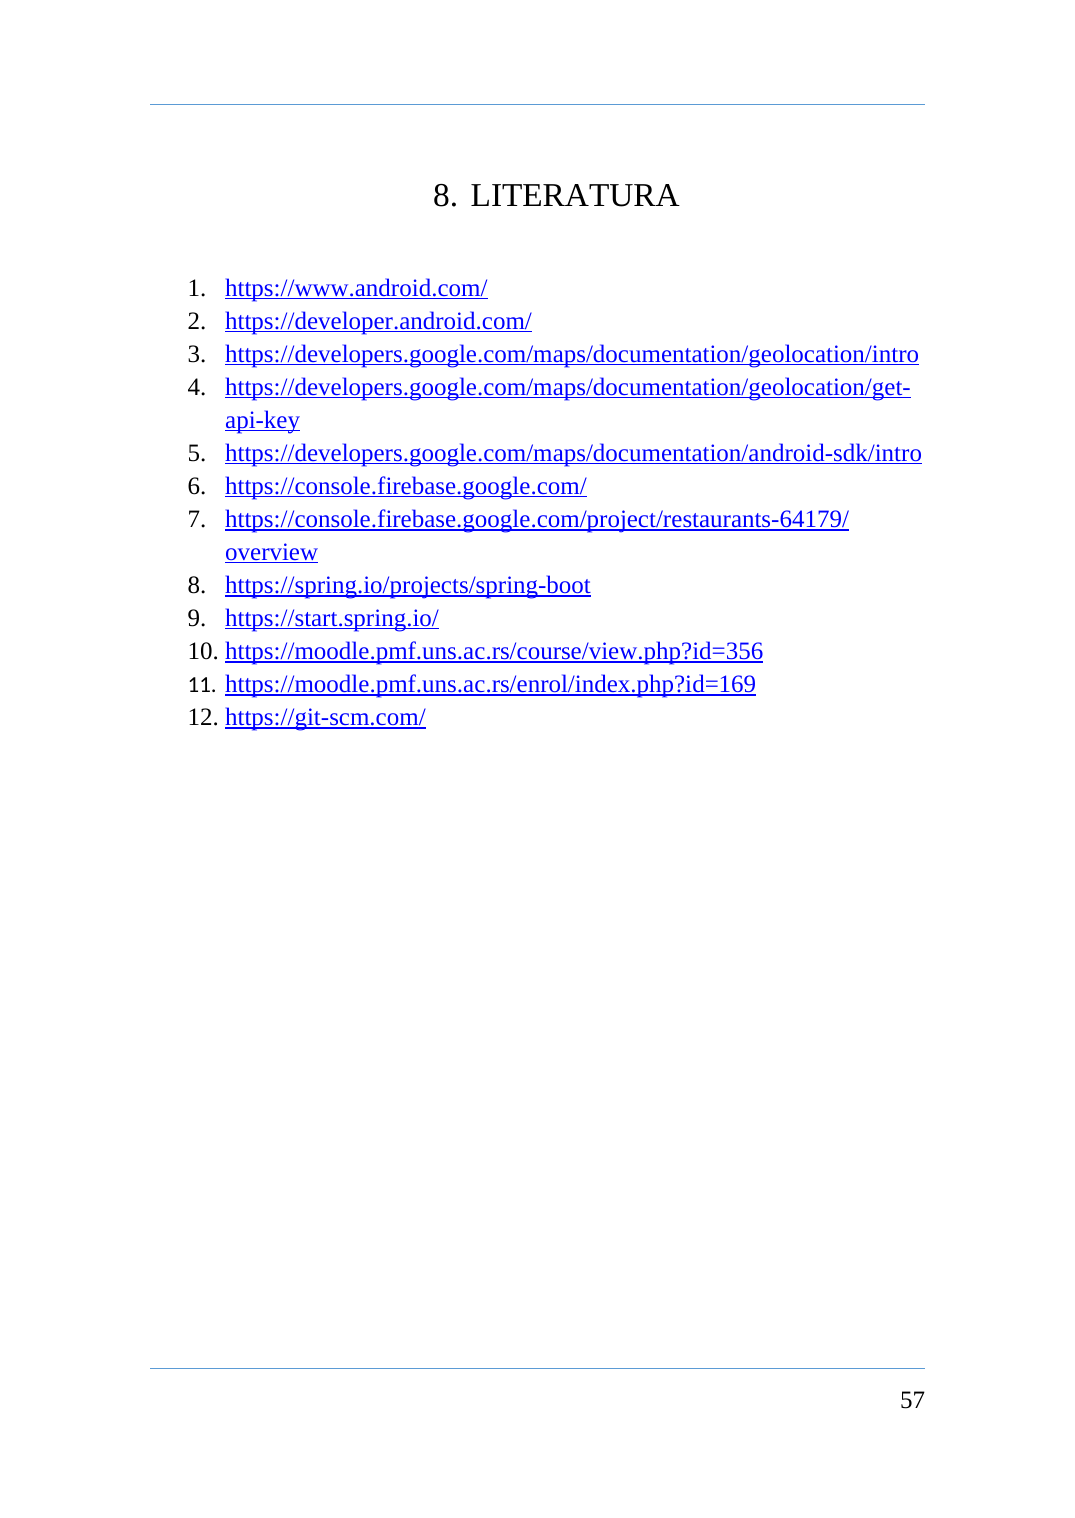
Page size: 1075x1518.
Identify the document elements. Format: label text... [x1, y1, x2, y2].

list https://developer.android.com/ [187, 306, 925, 335]
list https://developers.google.com/maps/documentation/geolocation/intro [187, 339, 925, 368]
list https://developers.google.com/maps/documentation/android-sdk/intro [187, 438, 925, 467]
subtitle LITERATURA [187, 175, 925, 213]
list https://moodle.pmf.uns.ac.rs/course/view.php?id=356 [187, 636, 925, 665]
list https://developers.google.com/maps/documentation/geolocation/get-api-key [187, 372, 925, 434]
list https://git-scm.com/ [187, 702, 925, 731]
list https://start.spring.io/ [187, 603, 925, 632]
list https://www.android.com/ [187, 273, 925, 302]
list https://moodle.pmf.uns.ac.rs/enrol/index.php?id=169 [187, 669, 925, 698]
list https://console.firebase.google.com/project/restaurants-64179/overview [187, 504, 925, 566]
list https://spring.io/projects/spring-boot [187, 570, 925, 599]
list https://console.firebase.google.com/ [187, 471, 925, 500]
